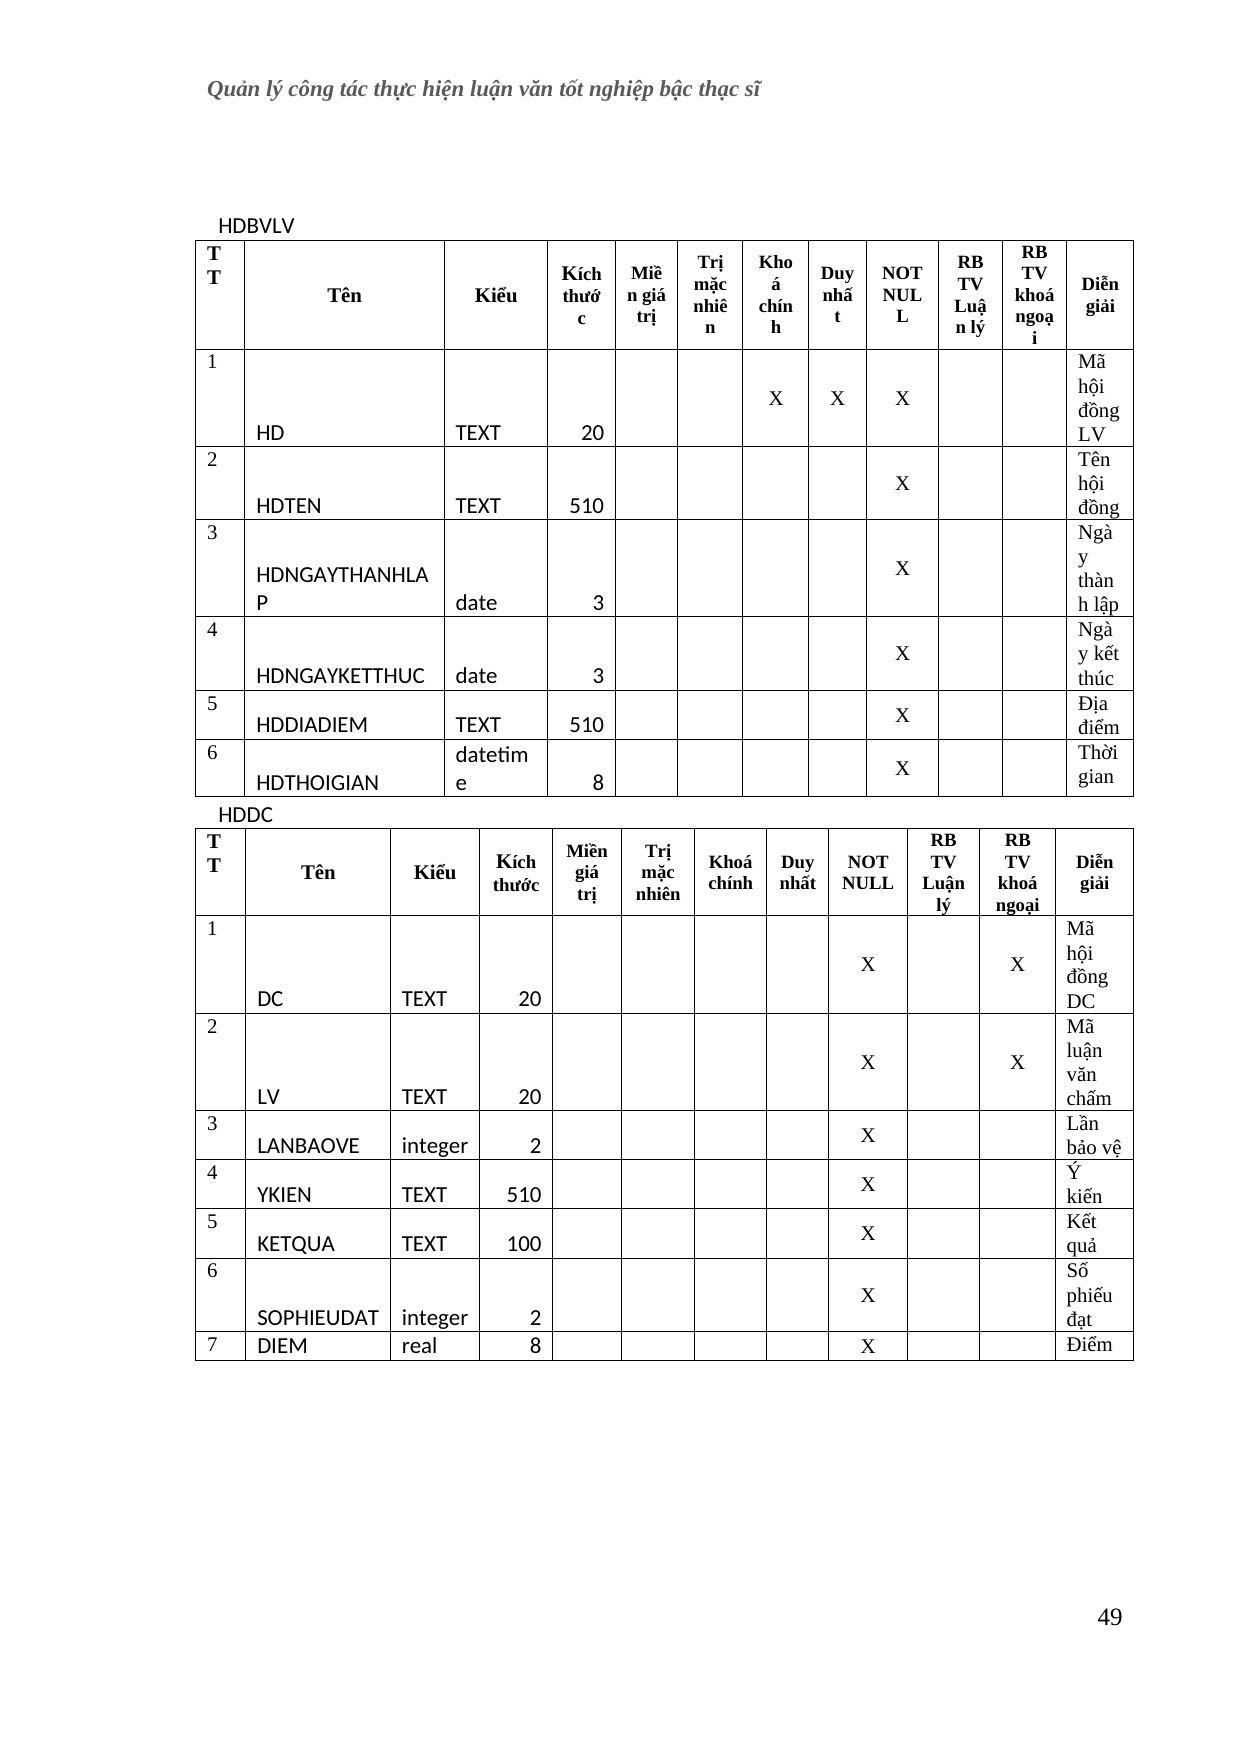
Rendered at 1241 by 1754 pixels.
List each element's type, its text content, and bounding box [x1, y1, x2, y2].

table_cell hddiadiem [245, 691, 444, 739]
table_cell 4 [196, 617, 244, 689]
table_cell [908, 1160, 979, 1208]
table_header Trị mặc nhiên [622, 829, 694, 915]
table_cell Thời gian [1067, 740, 1133, 796]
table_cell [908, 1111, 979, 1159]
table_cell [622, 1259, 694, 1331]
table_cell [939, 740, 1002, 796]
table_cell [616, 691, 677, 739]
table_cell [767, 1259, 828, 1331]
table_cell 510 [480, 1160, 552, 1208]
table_header Miền giá trị [616, 241, 677, 348]
table_cell Mã hội đồng LV [1067, 350, 1133, 446]
table_cell [980, 1332, 1055, 1360]
table_cell [743, 617, 808, 689]
table_header RB TV Luận lý [939, 241, 1002, 348]
table_cell Điểm [1056, 1332, 1133, 1360]
table_cell 3 [196, 1111, 245, 1159]
table_cell [767, 1209, 828, 1257]
table_cell 3 [548, 520, 615, 616]
table_cell [553, 1209, 621, 1257]
table_cell X [743, 350, 808, 446]
table_cell X [829, 1332, 907, 1360]
table_cell [622, 1111, 694, 1159]
table_header TT [196, 829, 245, 915]
table_cell [939, 617, 1002, 689]
table_cell X [867, 740, 938, 796]
table_cell [939, 447, 1002, 519]
table_header Khoá chính [743, 241, 808, 348]
table_cell [1003, 691, 1066, 739]
table_cell Mã luận văn chấm [1056, 1014, 1133, 1110]
table_cell 6 [196, 1259, 245, 1331]
table_cell X [867, 447, 938, 519]
table_cell [616, 447, 677, 519]
table_cell [980, 1111, 1055, 1159]
table_cell 3 [196, 520, 244, 616]
table_cell X [829, 916, 907, 1013]
table_cell TEXT [391, 1014, 479, 1110]
table_cell [908, 1332, 979, 1360]
table_cell X [809, 350, 866, 446]
table_cell [908, 1259, 979, 1331]
table_cell TEXT [445, 447, 547, 519]
table_header Tên [245, 241, 444, 348]
table_cell [553, 1332, 621, 1360]
table_cell 3 [548, 617, 615, 689]
table_cell [980, 1209, 1055, 1257]
table_cell X [829, 1209, 907, 1257]
table_cell [939, 520, 1002, 616]
table_cell ykien [246, 1160, 390, 1208]
table_header Kiểu [391, 829, 479, 915]
table_cell [767, 1332, 828, 1360]
table_cell X [867, 350, 938, 446]
table_cell X [829, 1014, 907, 1110]
table_cell 510 [548, 691, 615, 739]
table_header Duy nhất [767, 829, 828, 915]
table_cell X [829, 1160, 907, 1208]
table_header Miền giá trị [553, 829, 621, 915]
table_cell [767, 1014, 828, 1110]
table_cell ketqua [246, 1209, 390, 1257]
table_cell [622, 1160, 694, 1208]
table_header RB TV khoá ngoại [1003, 241, 1066, 348]
table_cell [553, 1160, 621, 1208]
table_cell 8 [480, 1332, 552, 1360]
table_header Kích thước [548, 241, 615, 348]
table_header RB TV khoá ngoại [980, 829, 1055, 915]
table_cell [553, 916, 621, 1013]
table_cell [622, 1014, 694, 1110]
table_cell 100 [480, 1209, 552, 1257]
table_cell 1 [196, 916, 245, 1013]
table_cell [908, 1209, 979, 1257]
table_cell [616, 520, 677, 616]
table_cell integer [391, 1111, 479, 1159]
table_cell [678, 617, 742, 689]
table_cell [809, 447, 866, 519]
table_cell [767, 916, 828, 1013]
table_cell real [391, 1332, 479, 1360]
table_cell [1003, 617, 1066, 689]
table_cell Kết quả [1056, 1209, 1133, 1257]
table_cell [695, 1111, 766, 1159]
table_cell [767, 1160, 828, 1208]
table_cell [695, 1209, 766, 1257]
table_header NOT NULL [829, 829, 907, 915]
table_cell [678, 520, 742, 616]
table_cell lv [246, 1014, 390, 1110]
table_cell 20 [480, 916, 552, 1013]
table_header Duy nhất [809, 241, 866, 348]
table_cell X [980, 916, 1055, 1013]
table_cell [743, 691, 808, 739]
table_cell 20 [480, 1014, 552, 1110]
table_header NOT NULL [867, 241, 938, 348]
table_cell Ngày kết thúc [1067, 617, 1133, 689]
table_cell Ý kiến [1056, 1160, 1133, 1208]
table_cell [743, 740, 808, 796]
table_cell [1003, 447, 1066, 519]
table_cell [1003, 520, 1066, 616]
table_cell [622, 1209, 694, 1257]
table_cell [695, 916, 766, 1013]
table_cell [616, 740, 677, 796]
table_header Diễn giải [1056, 829, 1133, 915]
table_cell 8 [548, 740, 615, 796]
table_cell [809, 520, 866, 616]
table_cell diem [246, 1332, 390, 1360]
table_cell 7 [196, 1332, 245, 1360]
table_cell 20 [548, 350, 615, 446]
table_cell [553, 1111, 621, 1159]
table_cell 4 [196, 1160, 245, 1208]
table_header HDBVLV [207, 208, 369, 239]
table_cell Tên hội đồng [1067, 447, 1133, 519]
table_cell hdten [245, 447, 444, 519]
table_cell [1003, 350, 1066, 446]
table_cell [678, 740, 742, 796]
table_cell integer [391, 1259, 479, 1331]
table_cell [695, 1332, 766, 1360]
table_cell [553, 1014, 621, 1110]
table_cell [622, 916, 694, 1013]
table_cell X [867, 691, 938, 739]
table_cell TEXT [445, 350, 547, 446]
table_cell TEXT [391, 916, 479, 1013]
table_cell 2 [480, 1259, 552, 1331]
table_cell 6 [196, 740, 244, 796]
table_cell [908, 916, 979, 1013]
table_cell [980, 1160, 1055, 1208]
table_cell [695, 1160, 766, 1208]
table_header Diễn giải [1067, 241, 1133, 348]
table_cell TEXT [445, 691, 547, 739]
table_cell Số phiếu đạt [1056, 1259, 1133, 1331]
table_cell [809, 617, 866, 689]
table_cell date [445, 617, 547, 689]
table_cell [809, 691, 866, 739]
table_cell 5 [196, 691, 244, 739]
table_cell X [829, 1259, 907, 1331]
table_cell [695, 1259, 766, 1331]
table_cell [767, 1111, 828, 1159]
table_cell [1003, 740, 1066, 796]
table_cell date [445, 520, 547, 616]
table_header HDDC [207, 797, 369, 828]
table_cell 2 [196, 447, 244, 519]
table_cell X [980, 1014, 1055, 1110]
table_cell dc [246, 916, 390, 1013]
table_cell X [867, 617, 938, 689]
table_cell [622, 1332, 694, 1360]
table_cell Mã hội đồng DC [1056, 916, 1133, 1013]
table_cell TEXT [391, 1209, 479, 1257]
table_cell 2 [480, 1111, 552, 1159]
table_cell [616, 617, 677, 689]
table_header TT [196, 241, 244, 348]
table_cell TEXT [391, 1160, 479, 1208]
table_cell [743, 447, 808, 519]
table_cell hdthoigian [245, 740, 444, 796]
table_cell 510 [548, 447, 615, 519]
table_cell [695, 1014, 766, 1110]
table_cell lanbaove [246, 1111, 390, 1159]
table_cell [980, 1259, 1055, 1331]
table_header Kích thước [480, 829, 552, 915]
table_cell [809, 740, 866, 796]
table_cell [553, 1259, 621, 1331]
table_cell Địa điểm [1067, 691, 1133, 739]
table_header Trị mặc nhiên [678, 241, 742, 348]
table_cell hdngaythanhlap [245, 520, 444, 616]
table_cell [616, 350, 677, 446]
table_cell [678, 447, 742, 519]
table_cell 2 [196, 1014, 245, 1110]
table_cell [678, 350, 742, 446]
table_cell [678, 691, 742, 739]
table_cell [939, 350, 1002, 446]
table_cell [743, 520, 808, 616]
table_cell Lần bảo vệ [1056, 1111, 1133, 1159]
table_header RB TV Luận lý [908, 829, 979, 915]
table_cell Ngày thành lập [1067, 520, 1133, 616]
table_cell 1 [196, 350, 244, 446]
table_cell sophieudat [246, 1259, 390, 1331]
table_cell hdngayketthuc [245, 617, 444, 689]
table_cell [908, 1014, 979, 1110]
table_cell [939, 691, 1002, 739]
table_cell 5 [196, 1209, 245, 1257]
table_cell X [829, 1111, 907, 1159]
table_cell hd [245, 350, 444, 446]
table_cell datetime [445, 740, 547, 796]
table_header Tên [246, 829, 390, 915]
table_header Khoá chính [695, 829, 766, 915]
table_cell X [867, 520, 938, 616]
table_header Kiểu [445, 241, 547, 348]
